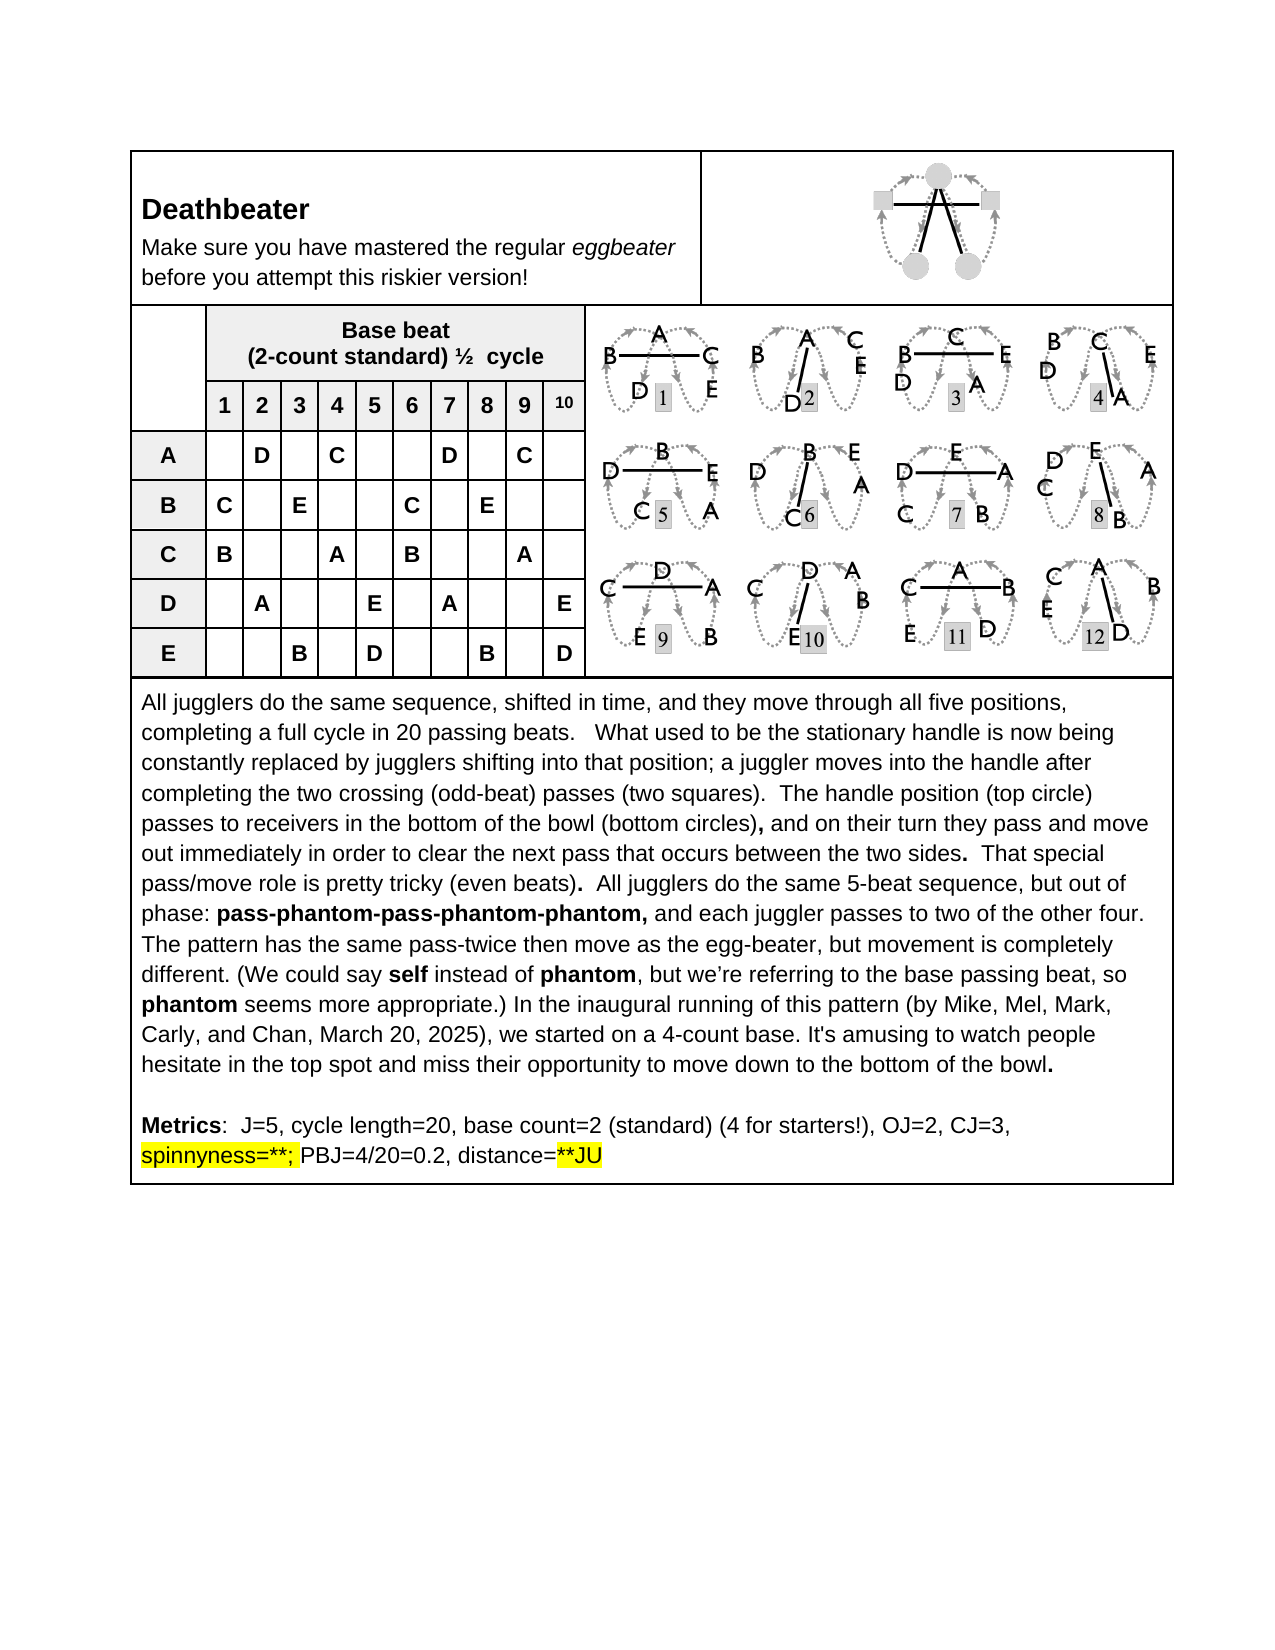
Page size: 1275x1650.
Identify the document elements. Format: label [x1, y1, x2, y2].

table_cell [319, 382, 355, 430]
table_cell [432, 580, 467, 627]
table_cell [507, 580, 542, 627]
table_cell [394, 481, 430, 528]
picture [873, 162, 1001, 280]
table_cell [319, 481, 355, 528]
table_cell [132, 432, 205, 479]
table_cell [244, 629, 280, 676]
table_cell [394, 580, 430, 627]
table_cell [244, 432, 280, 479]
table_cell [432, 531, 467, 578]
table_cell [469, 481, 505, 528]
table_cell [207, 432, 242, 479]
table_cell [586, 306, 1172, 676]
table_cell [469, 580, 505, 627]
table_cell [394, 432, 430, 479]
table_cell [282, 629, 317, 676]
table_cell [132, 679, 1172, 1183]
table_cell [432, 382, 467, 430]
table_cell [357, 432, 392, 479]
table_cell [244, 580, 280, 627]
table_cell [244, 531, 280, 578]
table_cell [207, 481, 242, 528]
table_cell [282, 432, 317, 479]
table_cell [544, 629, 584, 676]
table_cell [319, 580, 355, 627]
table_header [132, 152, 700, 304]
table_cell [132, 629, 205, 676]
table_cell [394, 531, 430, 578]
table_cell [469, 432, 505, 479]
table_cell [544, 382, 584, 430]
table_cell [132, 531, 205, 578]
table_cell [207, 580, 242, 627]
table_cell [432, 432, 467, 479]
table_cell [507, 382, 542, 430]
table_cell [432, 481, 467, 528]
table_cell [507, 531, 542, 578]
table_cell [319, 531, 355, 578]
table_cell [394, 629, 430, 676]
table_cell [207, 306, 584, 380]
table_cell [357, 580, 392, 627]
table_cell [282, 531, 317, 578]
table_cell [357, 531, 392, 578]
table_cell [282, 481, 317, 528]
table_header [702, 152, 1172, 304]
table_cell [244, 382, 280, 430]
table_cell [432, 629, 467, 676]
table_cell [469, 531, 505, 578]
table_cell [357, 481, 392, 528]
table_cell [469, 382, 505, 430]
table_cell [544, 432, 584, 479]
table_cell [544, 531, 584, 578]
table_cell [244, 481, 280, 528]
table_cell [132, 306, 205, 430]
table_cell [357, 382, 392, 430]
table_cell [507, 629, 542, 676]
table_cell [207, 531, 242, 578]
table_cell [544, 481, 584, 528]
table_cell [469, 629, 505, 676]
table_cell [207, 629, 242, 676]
picture [596, 316, 1163, 654]
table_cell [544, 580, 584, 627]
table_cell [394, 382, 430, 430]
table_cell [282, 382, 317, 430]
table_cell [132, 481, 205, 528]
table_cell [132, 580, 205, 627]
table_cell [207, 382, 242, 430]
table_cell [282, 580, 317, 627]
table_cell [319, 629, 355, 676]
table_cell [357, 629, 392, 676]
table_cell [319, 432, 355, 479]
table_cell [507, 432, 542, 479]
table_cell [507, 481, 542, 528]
